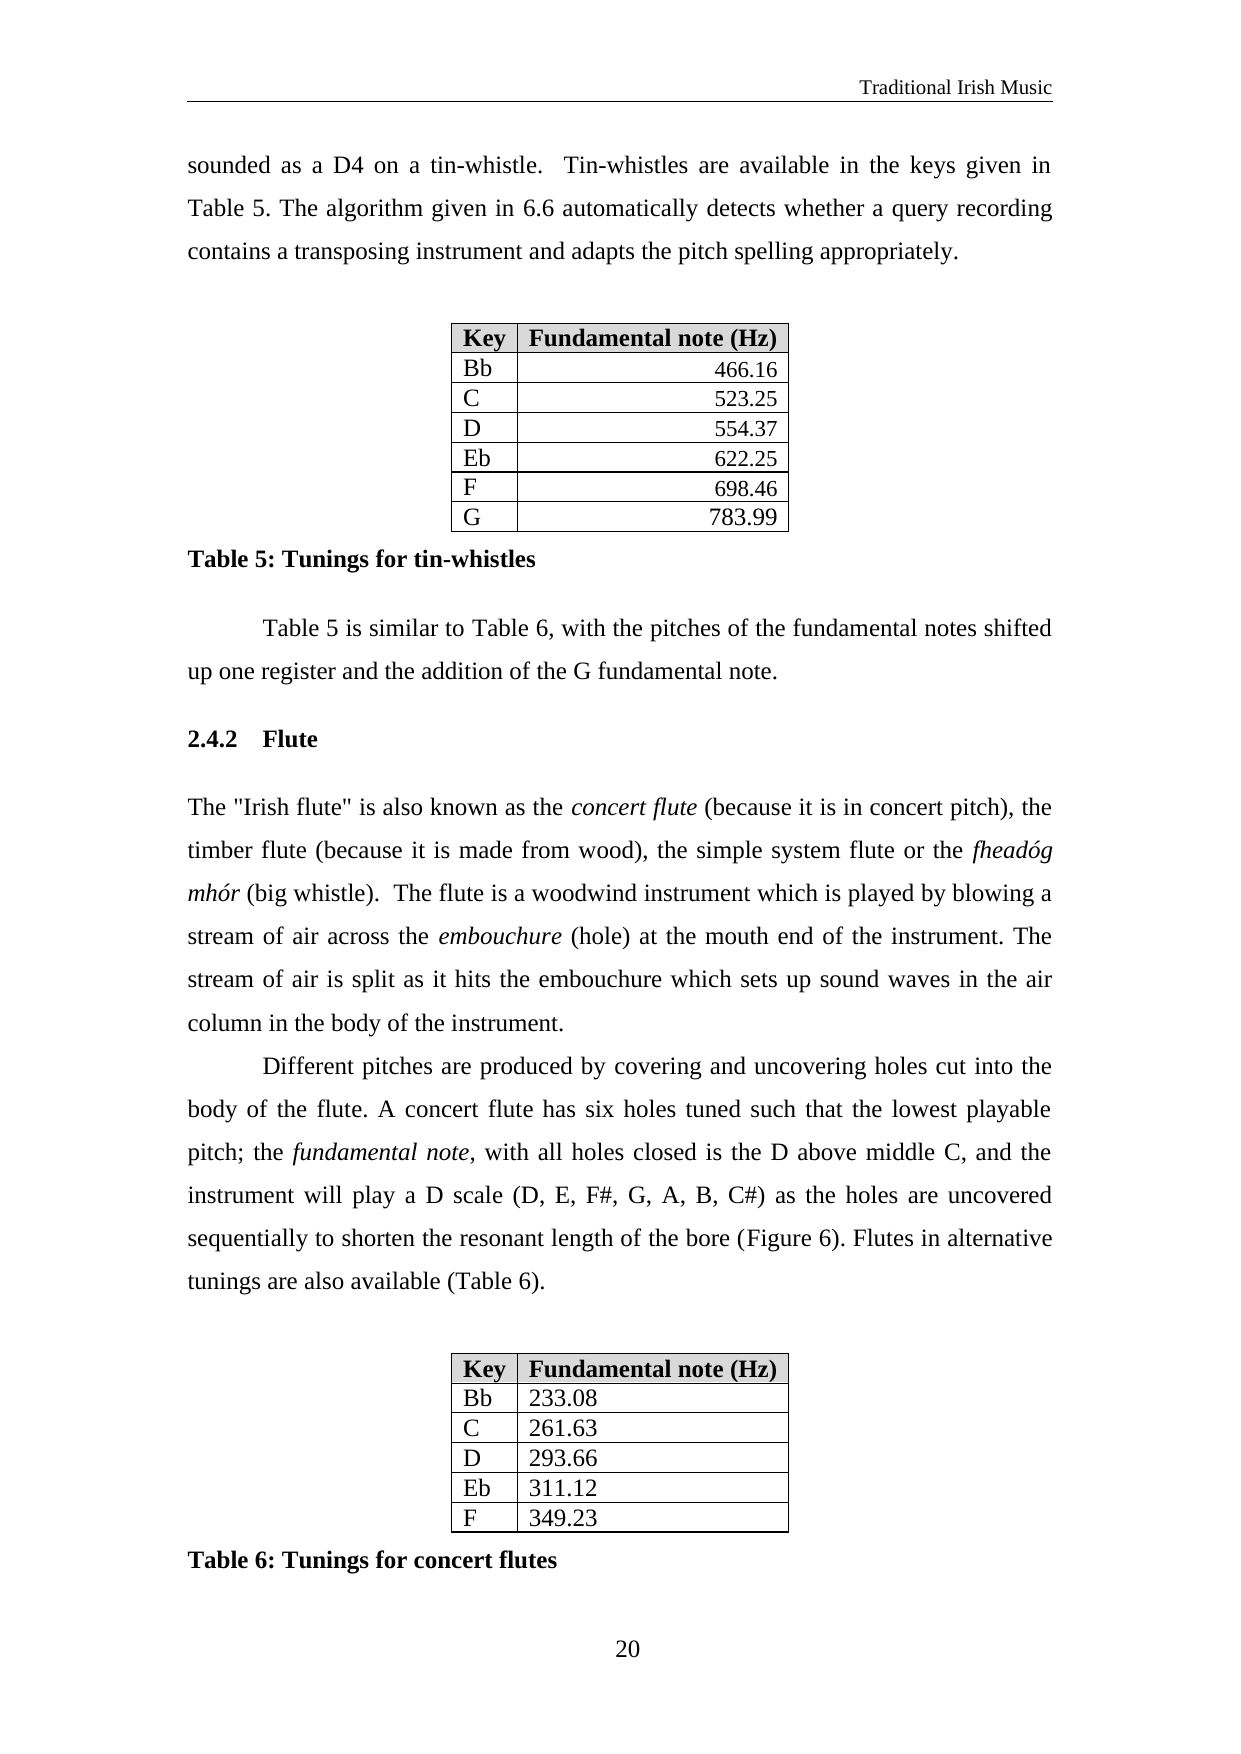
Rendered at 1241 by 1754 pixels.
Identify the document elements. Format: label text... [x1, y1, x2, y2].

subtitle Flute [187, 724, 1053, 753]
table_cell G [452, 502, 517, 531]
table_cell C [452, 383, 517, 412]
table_cell F [452, 473, 517, 501]
table_cell Bb [452, 353, 517, 382]
table_cell Eb [452, 443, 517, 471]
table_cell 311.12 [518, 1473, 788, 1502]
table_cell 349.23 [518, 1503, 788, 1531]
table_cell 523.25 [518, 383, 788, 412]
table_header Fundamental note (Hz) [518, 324, 788, 352]
text Table 5 is similar to Table 6, with the pitches of the fundamental notes shifted up one register and the addition of the G fundamental note. [187, 613, 1053, 684]
table_cell 783.99 [518, 502, 788, 531]
table_cell 466.16 [518, 353, 788, 382]
table_cell F [452, 1503, 517, 1531]
table_cell 261.63 [518, 1413, 788, 1442]
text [187, 150, 1053, 265]
table_cell Eb [452, 1473, 517, 1502]
table_cell 233.08 [518, 1384, 788, 1412]
table_header Fundamental note (Hz) [518, 1354, 788, 1382]
table_cell 698.46 [518, 473, 788, 501]
table_cell D [452, 1443, 517, 1472]
table_cell D [452, 413, 517, 442]
table_cell Bb [452, 1384, 517, 1412]
text Different pitches are produced by covering and uncovering holes cut into the body of the flute. A concert flute has six holes tuned such that the lowest playable pitch; the fundamental note, with all holes closed is the D above middle C, and the instrument will play a D scale (D, E, F#, G, A, B, C#) as the holes are uncovered sequentially to shorten the resonant length of the bore (Figure 6). Flutes in alternative tunings are also available (Table 6). [187, 1051, 1053, 1295]
table_cell 554.37 [518, 413, 788, 442]
table_cell 622.25 [518, 443, 788, 471]
table_header Key [452, 324, 517, 352]
table_cell 293.66 [518, 1443, 788, 1472]
text The "Irish flute" is also known as the concert flute (because it is in concert pitch), the timber flute (because it is made from wood), the simple system flute or the fheadóg mhór (big whistle). The flute is a woodwind instrument which is played by blowing a stream of air across the embouchure (hole) at the mouth end of the instrument. The stream of air is split as it hits the embouchure which sets up sound waves in the air column in the body of the instrument. [187, 792, 1053, 1036]
table_cell C [452, 1413, 517, 1442]
table_header Key [452, 1354, 517, 1382]
